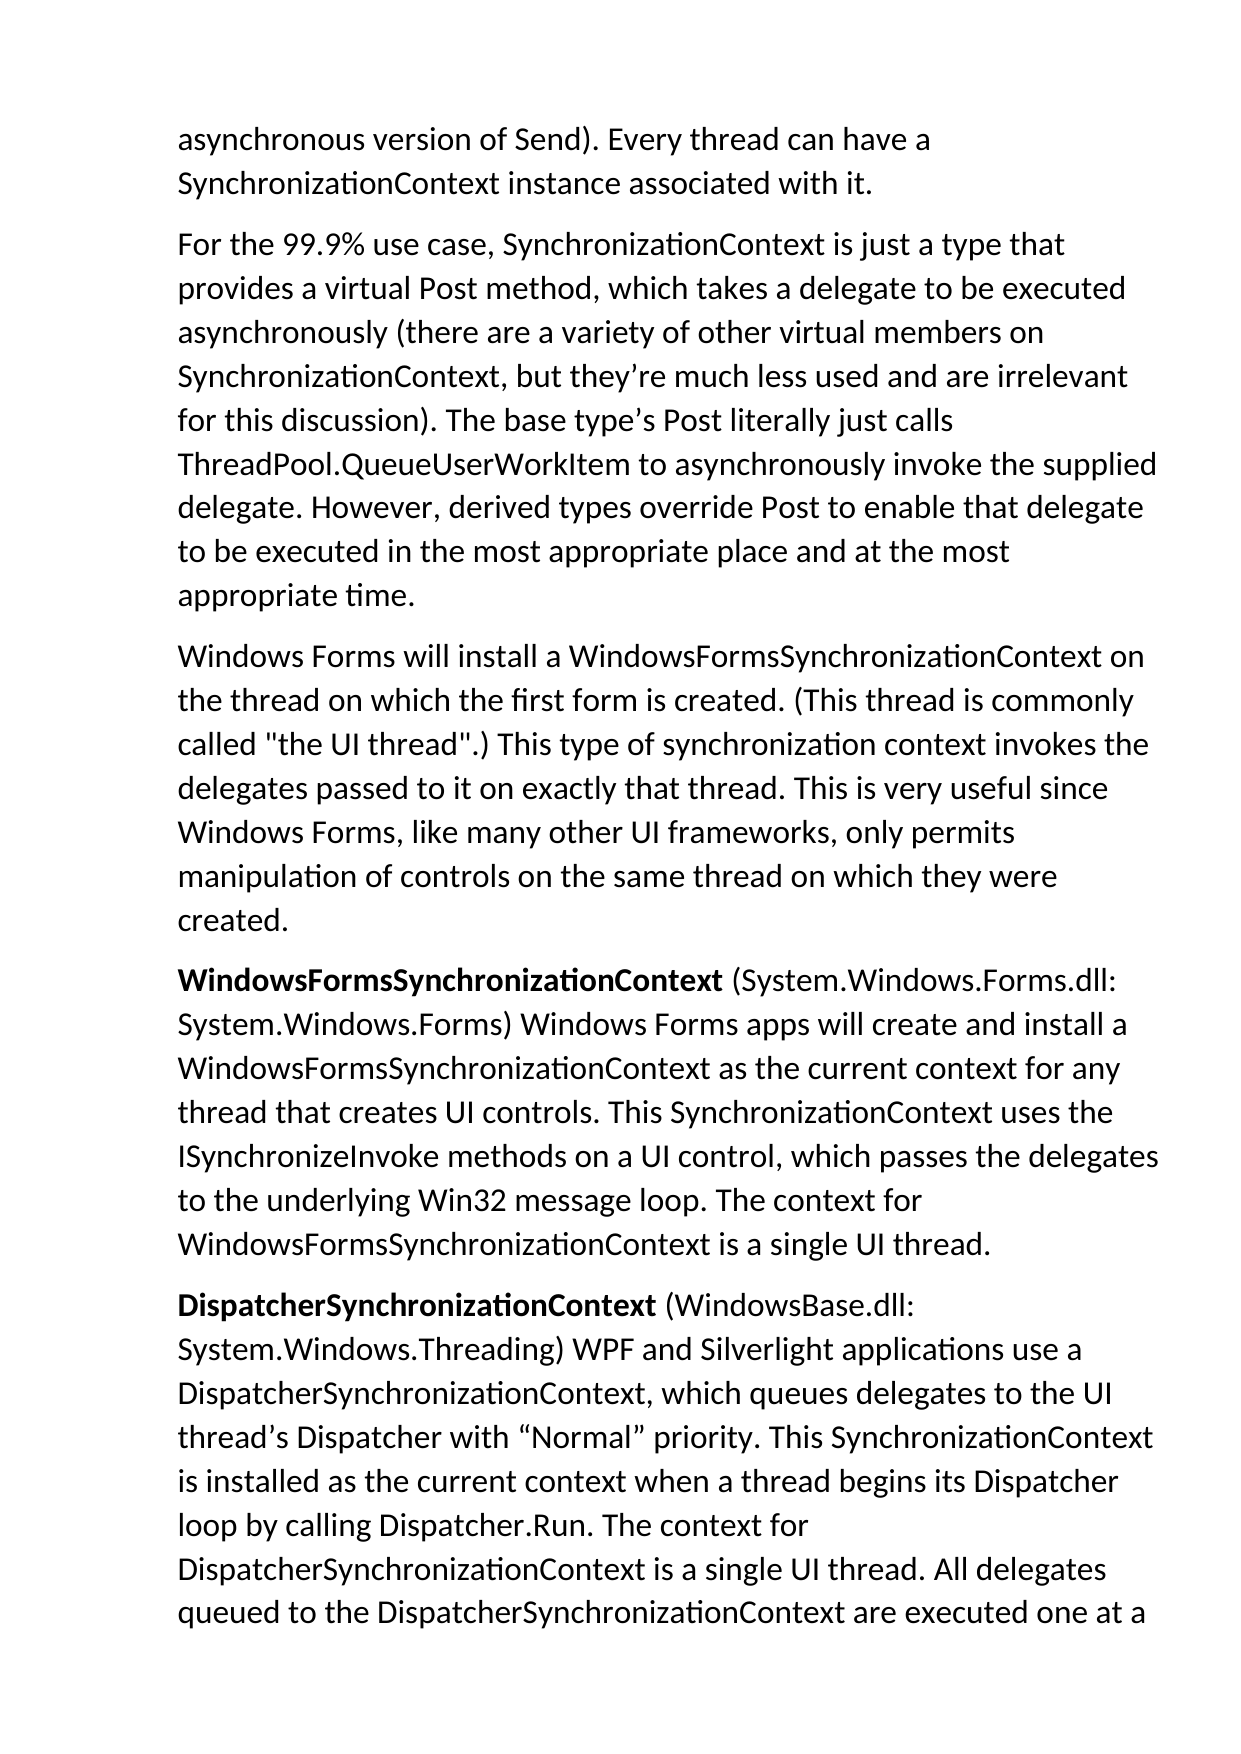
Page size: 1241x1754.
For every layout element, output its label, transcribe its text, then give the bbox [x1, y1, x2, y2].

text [177, 1284, 1162, 1632]
text WindowsFormsSynchronizationContext (System.Windows.Forms.dll: System.Windows.Forms) Windows Forms apps will create and install a WindowsFormsSynchronizationContext as the current context for any thread that creates UI controls. This SynchronizationContext uses the ISynchronizeInvoke methods on a UI control, which passes the delegates to the underlying Win32 message loop. The context for WindowsFormsSynchronizationContext is a single UI thread. [177, 959, 1162, 1264]
text For the 99.9% use case, SynchronizationContext is just a type that provides a virtual Post method, which takes a delegate to be executed asynchronously (there are a variety of other virtual members on SynchronizationContext, but they’re much less used and are irrelevant for this discussion). The base type’s Post literally just calls ThreadPool.QueueUserWorkItem to asynchronously invoke the supplied delegate. However, derived types override Post to enable that delegate to be executed in the most appropriate place and at the most appropriate time. [177, 223, 1162, 615]
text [177, 118, 1162, 203]
text Windows Forms will install a WindowsFormsSynchronizationContext on the thread on which the first form is created. (This thread is commonly called "the UI thread".) This type of synchronization context invokes the delegates passed to it on exactly that thread. This is very useful since Windows Forms, like many other UI frameworks, only permits manipulation of controls on the same thread on which they were created. [177, 635, 1162, 939]
